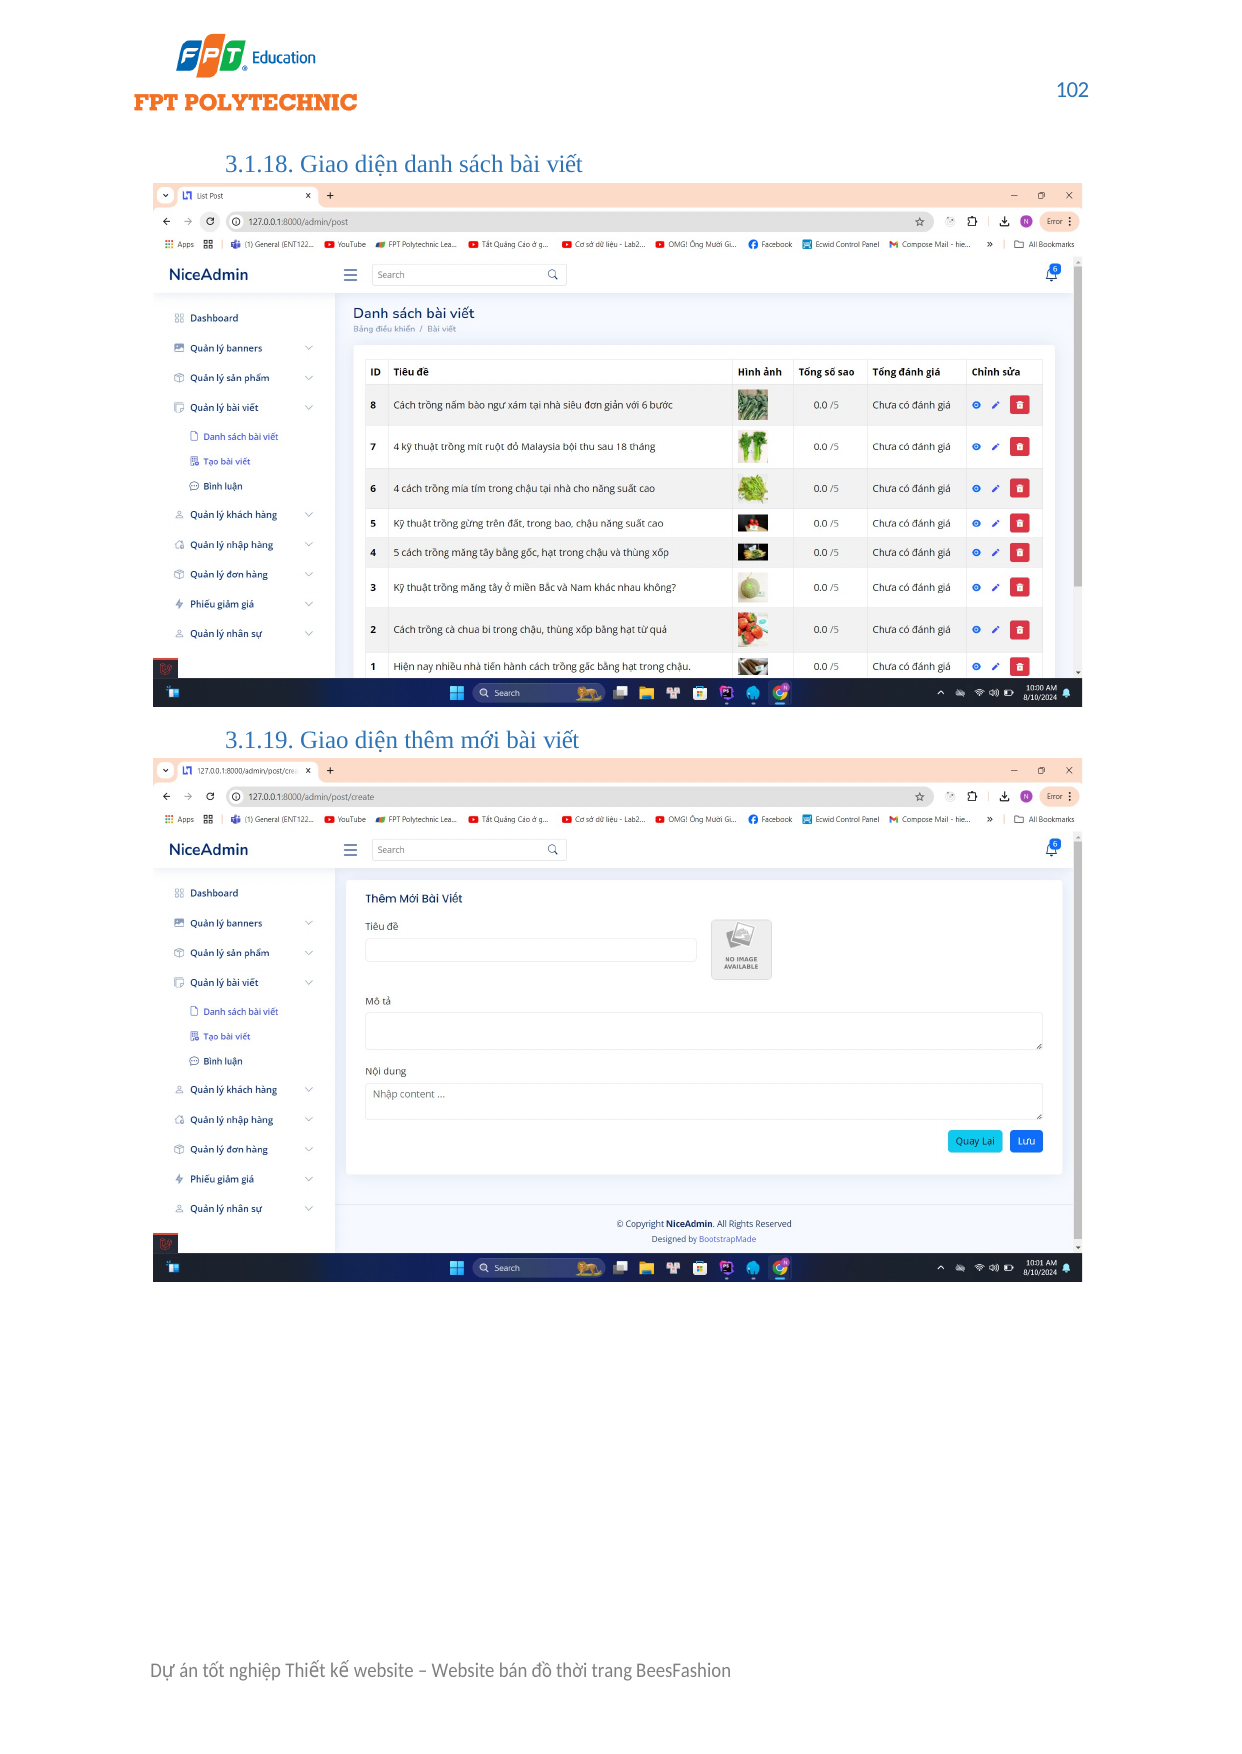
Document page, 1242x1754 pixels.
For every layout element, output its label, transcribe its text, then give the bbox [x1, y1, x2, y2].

picture [153, 758, 1083, 1282]
list Giao diện danh sách bài viết [225, 149, 1242, 178]
picture [126, 27, 364, 118]
picture [153, 183, 1083, 707]
